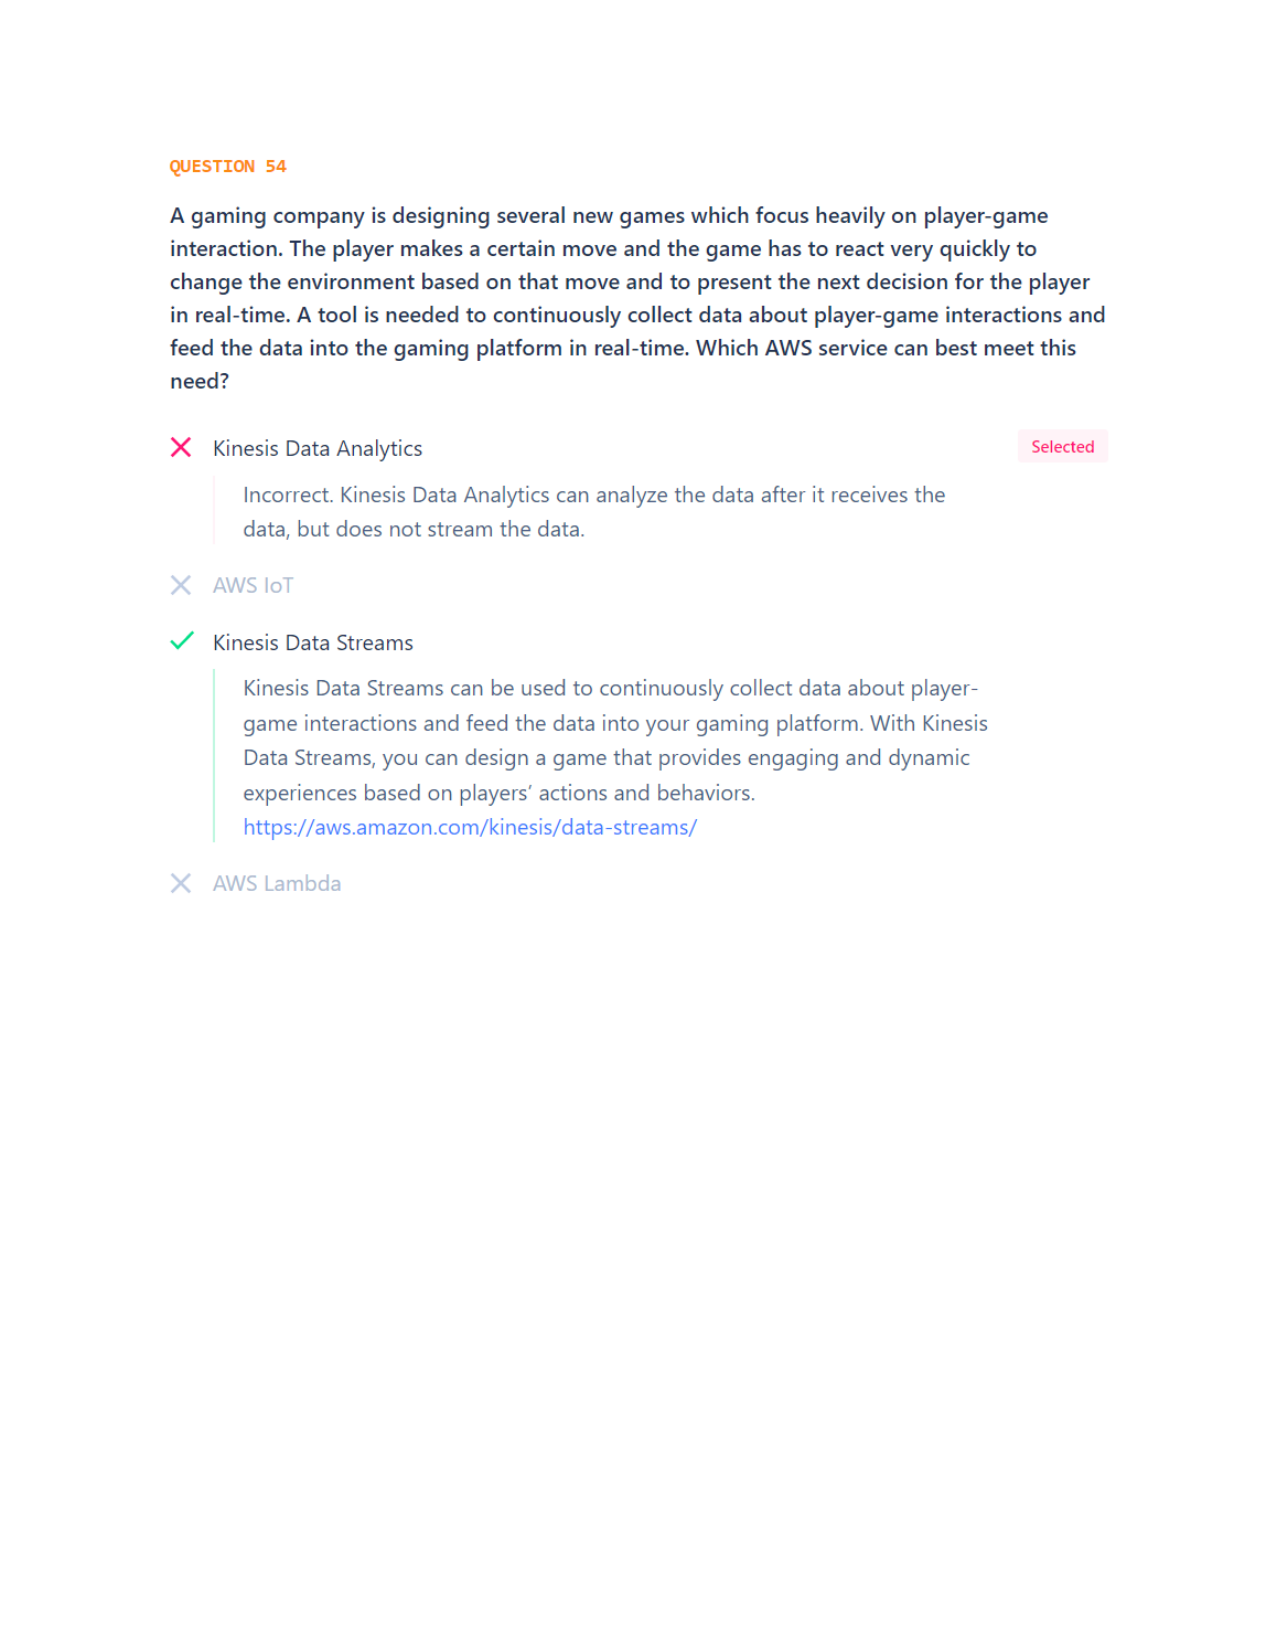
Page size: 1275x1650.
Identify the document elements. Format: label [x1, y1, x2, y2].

picture [150, 150, 1125, 913]
